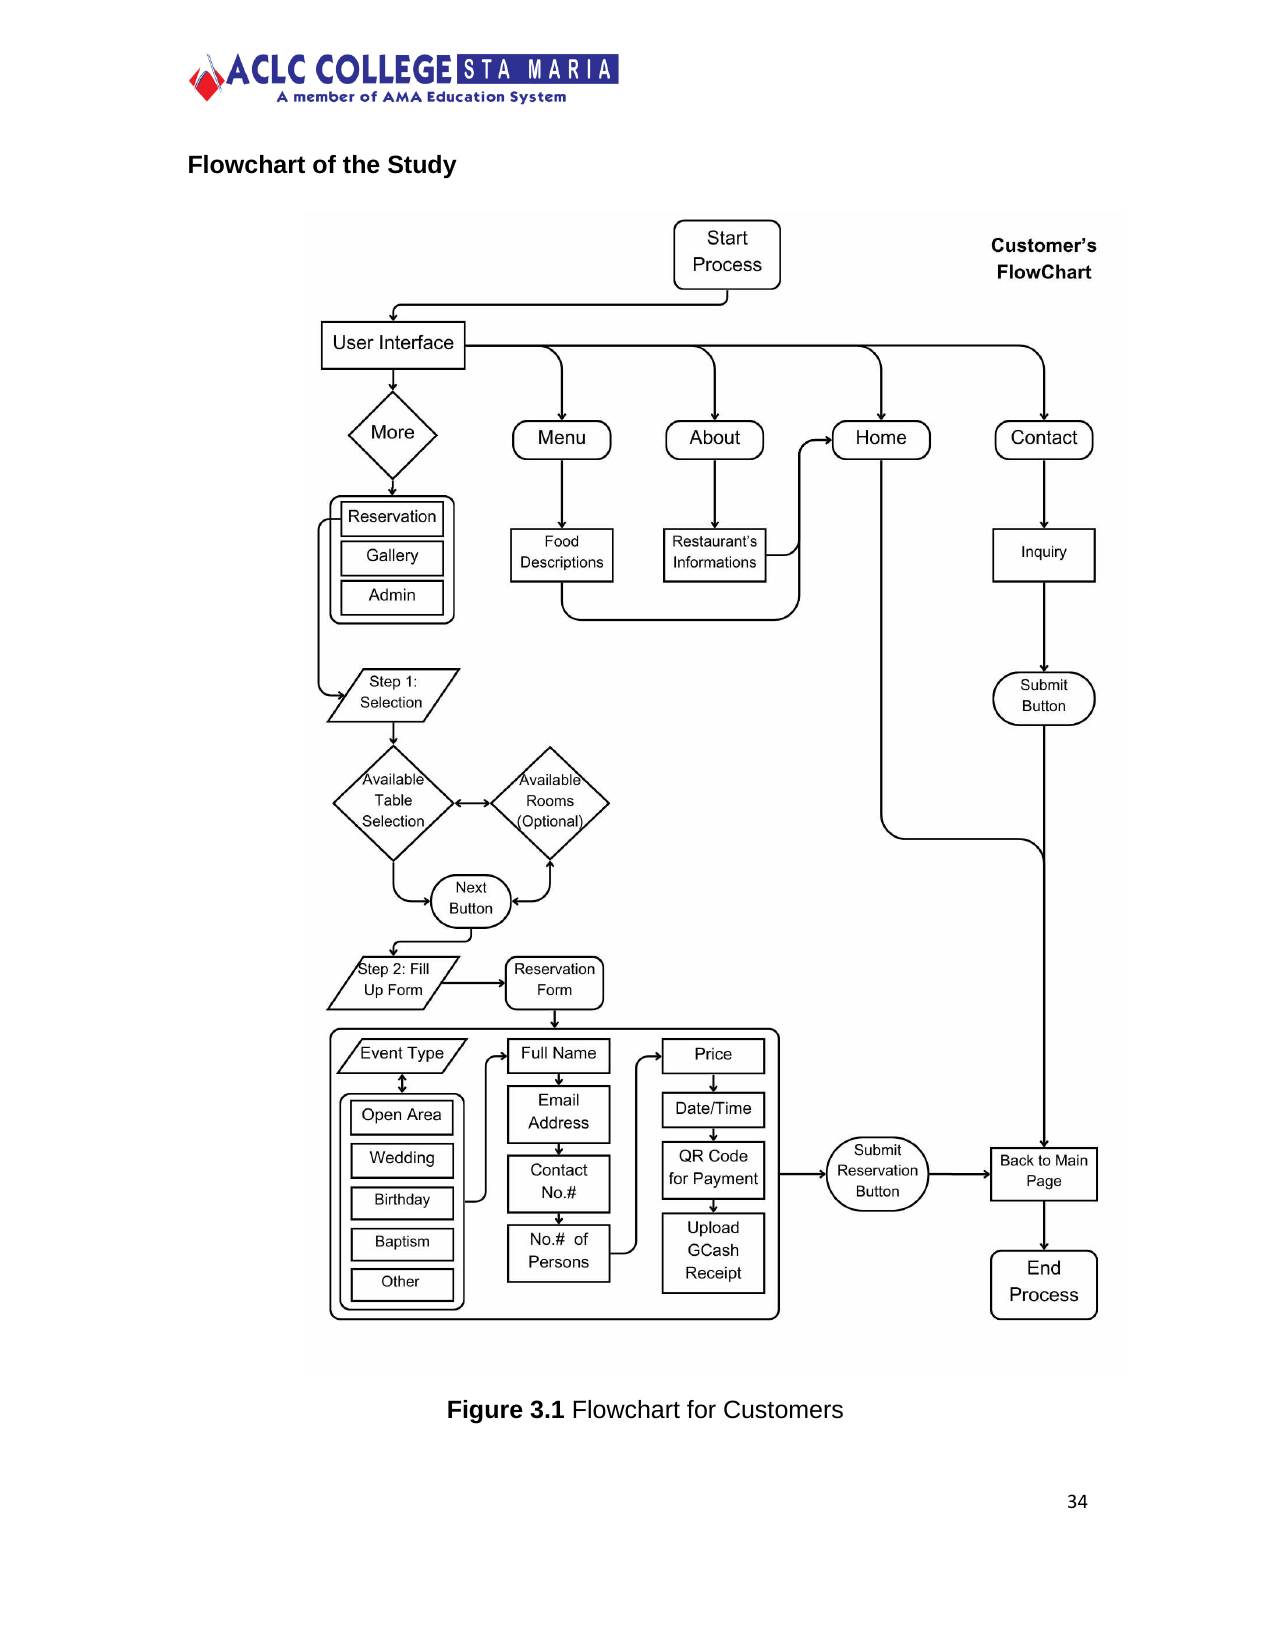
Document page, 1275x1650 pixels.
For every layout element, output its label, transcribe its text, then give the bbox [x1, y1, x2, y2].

picture [303, 212, 1132, 1385]
picture [187, 37, 618, 110]
text Flowchart of the Study [187, 150, 1103, 179]
